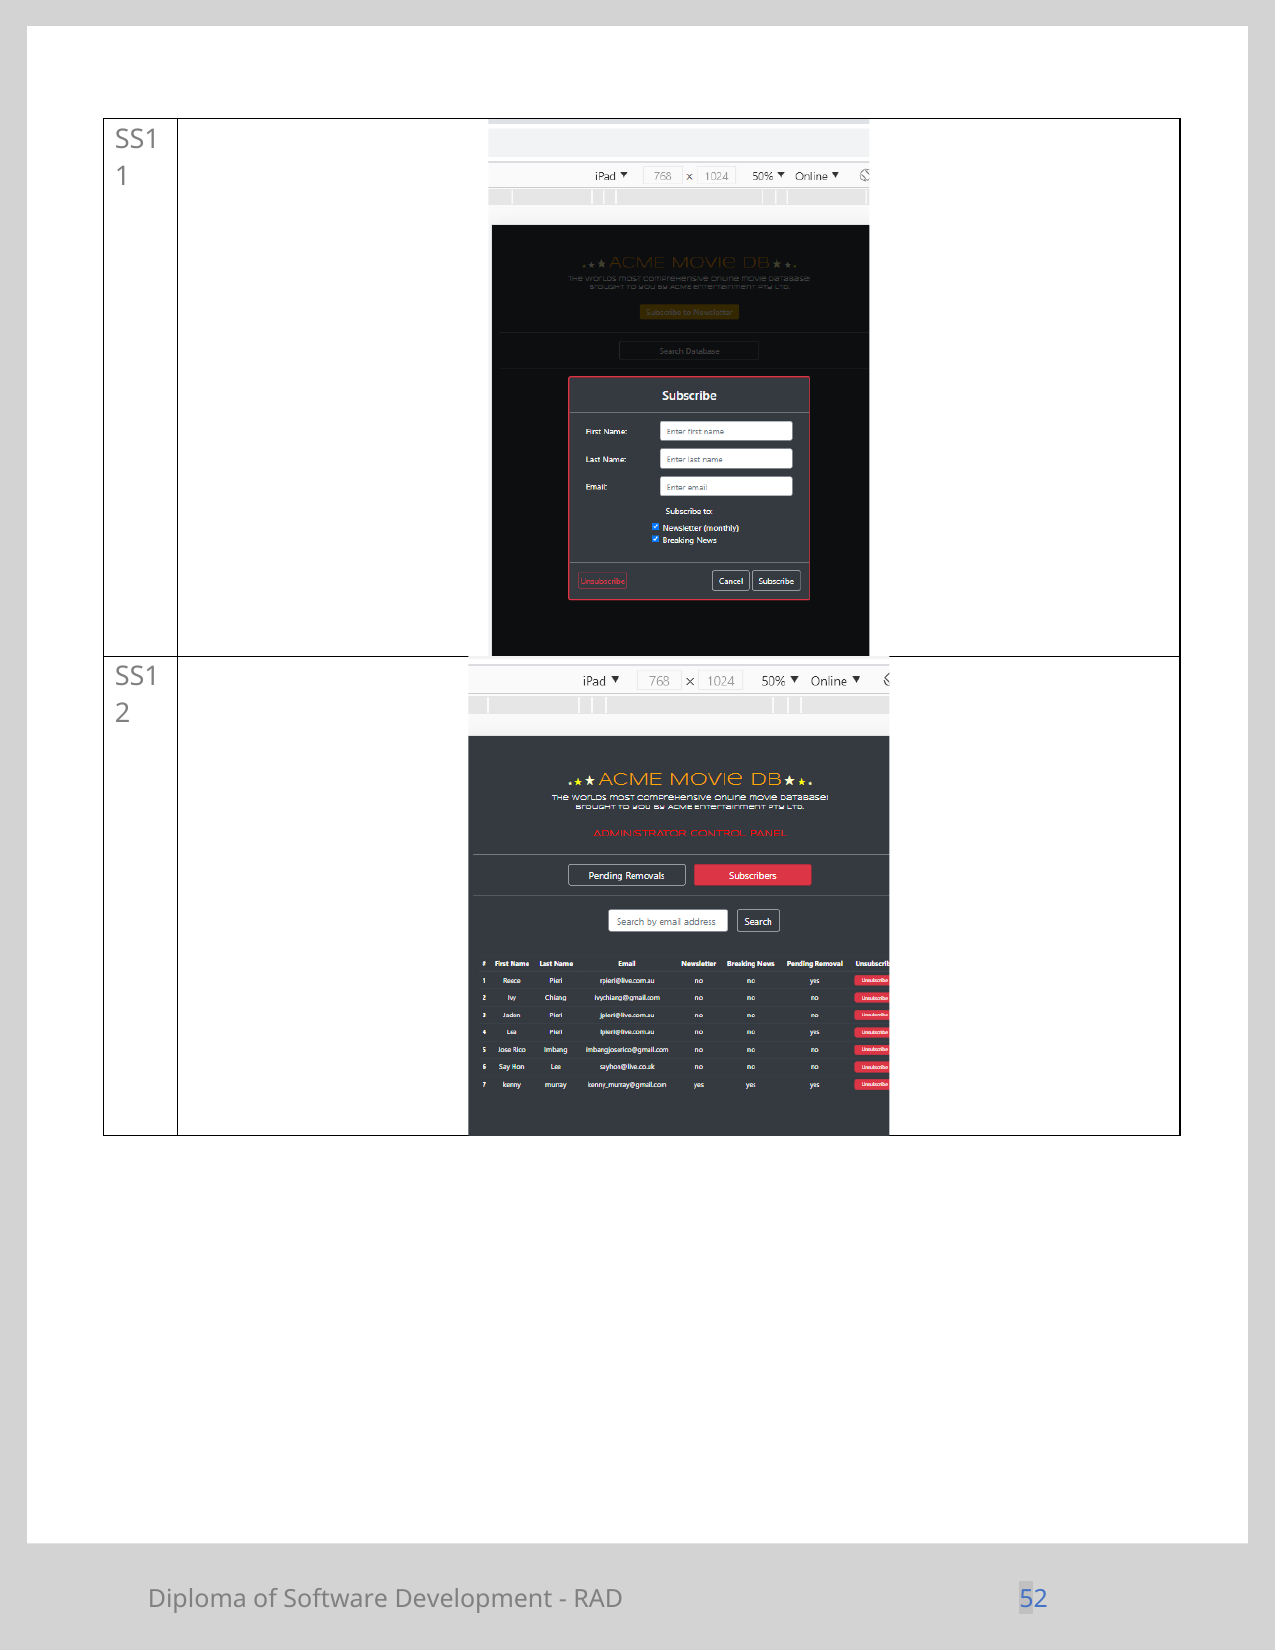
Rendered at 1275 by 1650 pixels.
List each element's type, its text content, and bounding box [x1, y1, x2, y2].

table_cell [890, 657, 1179, 1135]
picture [468, 119, 890, 1136]
table_cell [178, 657, 468, 1135]
table_cell SS12 [104, 657, 177, 1135]
table_cell SS11 [104, 119, 177, 656]
table_cell [870, 119, 1179, 656]
table_cell [178, 119, 488, 656]
